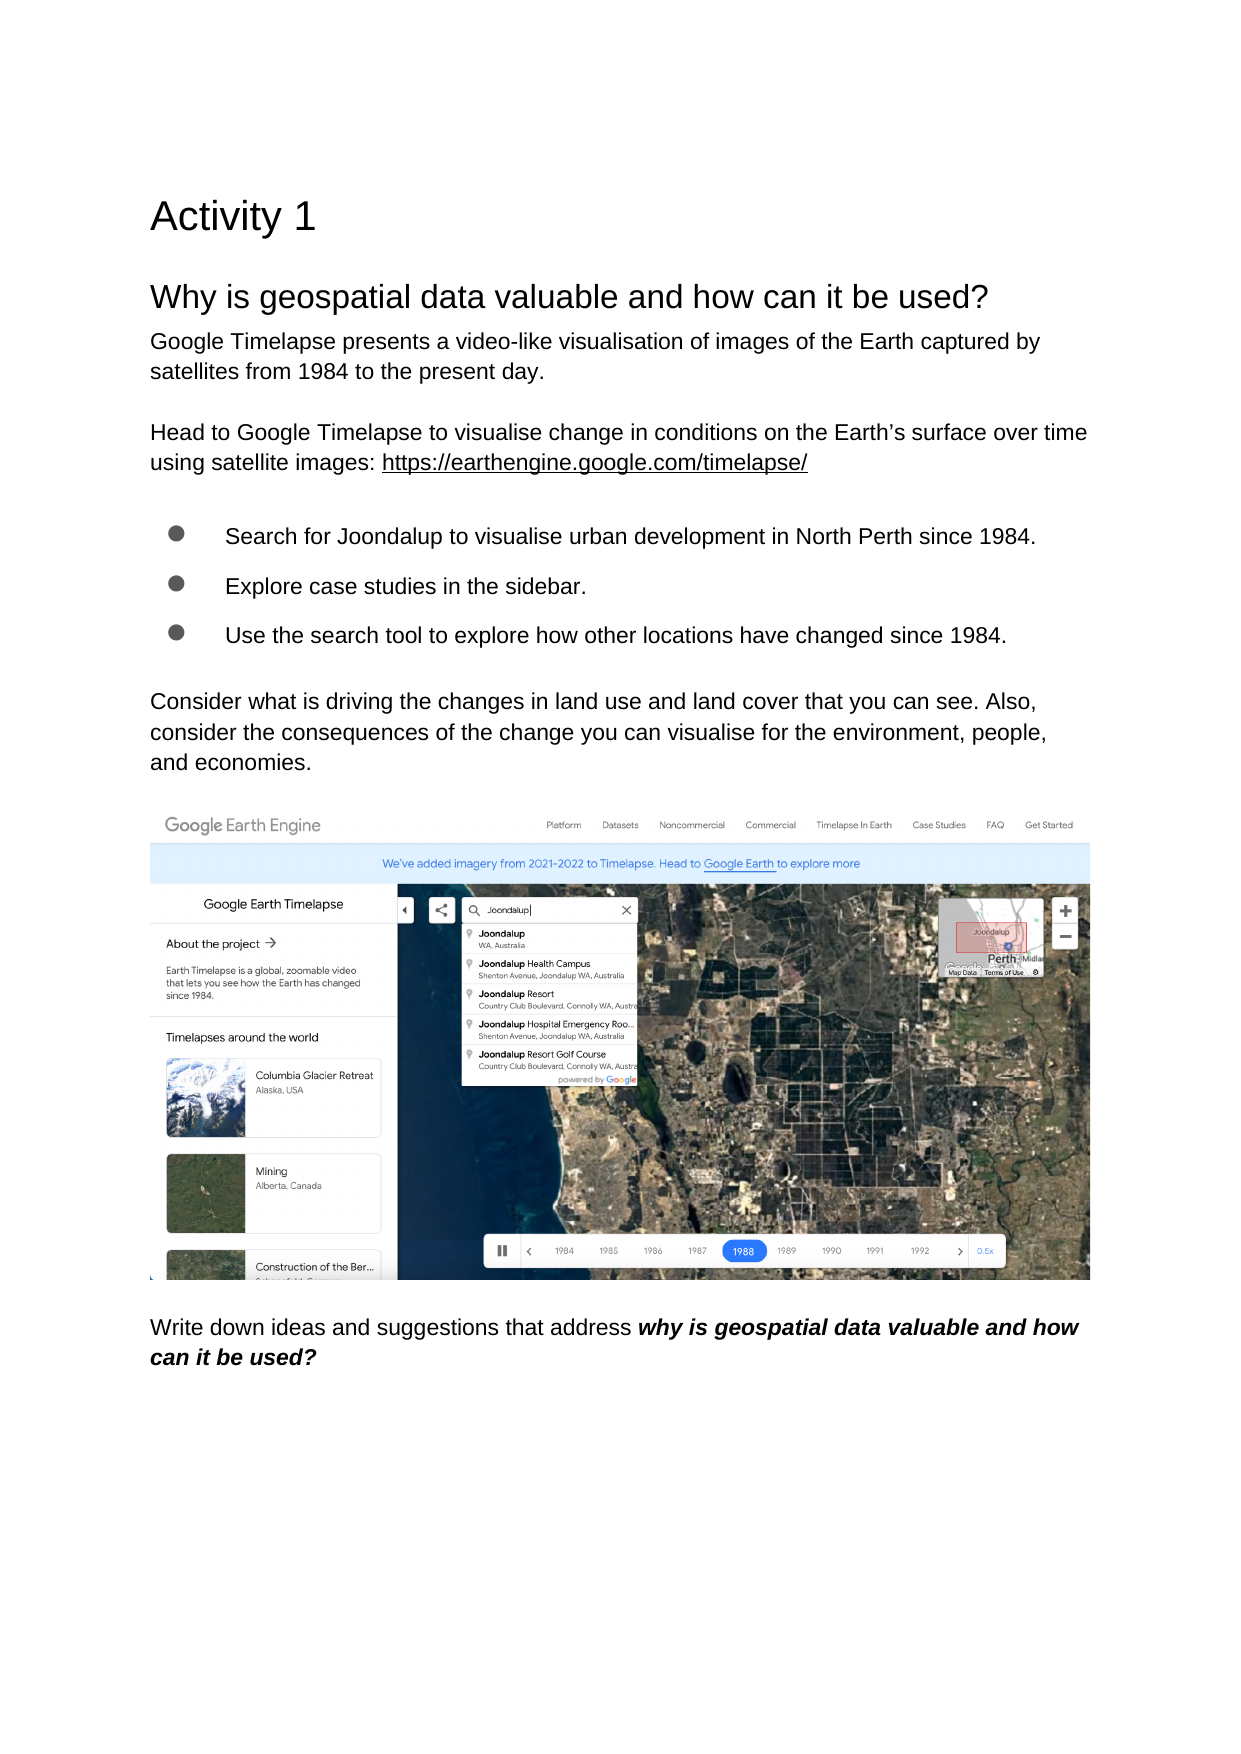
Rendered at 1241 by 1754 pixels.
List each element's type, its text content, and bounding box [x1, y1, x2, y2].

text Consider what is driving the changes in land use and land cover that you can see. Also, consider the consequences of the change you can visualise for the environment, people, and economies. [150, 688, 1090, 775]
list Search for Joondalup to visualise urban development in North Perth since 1984. [187, 509, 1090, 552]
subtitle Activity 1 [150, 192, 1090, 239]
picture [150, 809, 1091, 1280]
text Write down ideas and suggestions that address why is geospatial data valuable and how can it be used? [150, 1314, 1090, 1371]
subtitle Why is geospatial data valuable and how can it be used? [150, 277, 1090, 316]
list Explore case studies in the sidebar. [187, 559, 1090, 602]
text Head to Google Timelapse to visualise change in conditions on the Earth’s surface over time using satellite images: https://earthengine.google.com/timelapse/ [150, 419, 1090, 475]
text Google Timelapse presents a video-like visualisation of images of the Earth captured by satellites from 1984 to the present day. [150, 328, 1090, 384]
list Use the search tool to explore how other locations have changed since 1984. [187, 608, 1090, 652]
